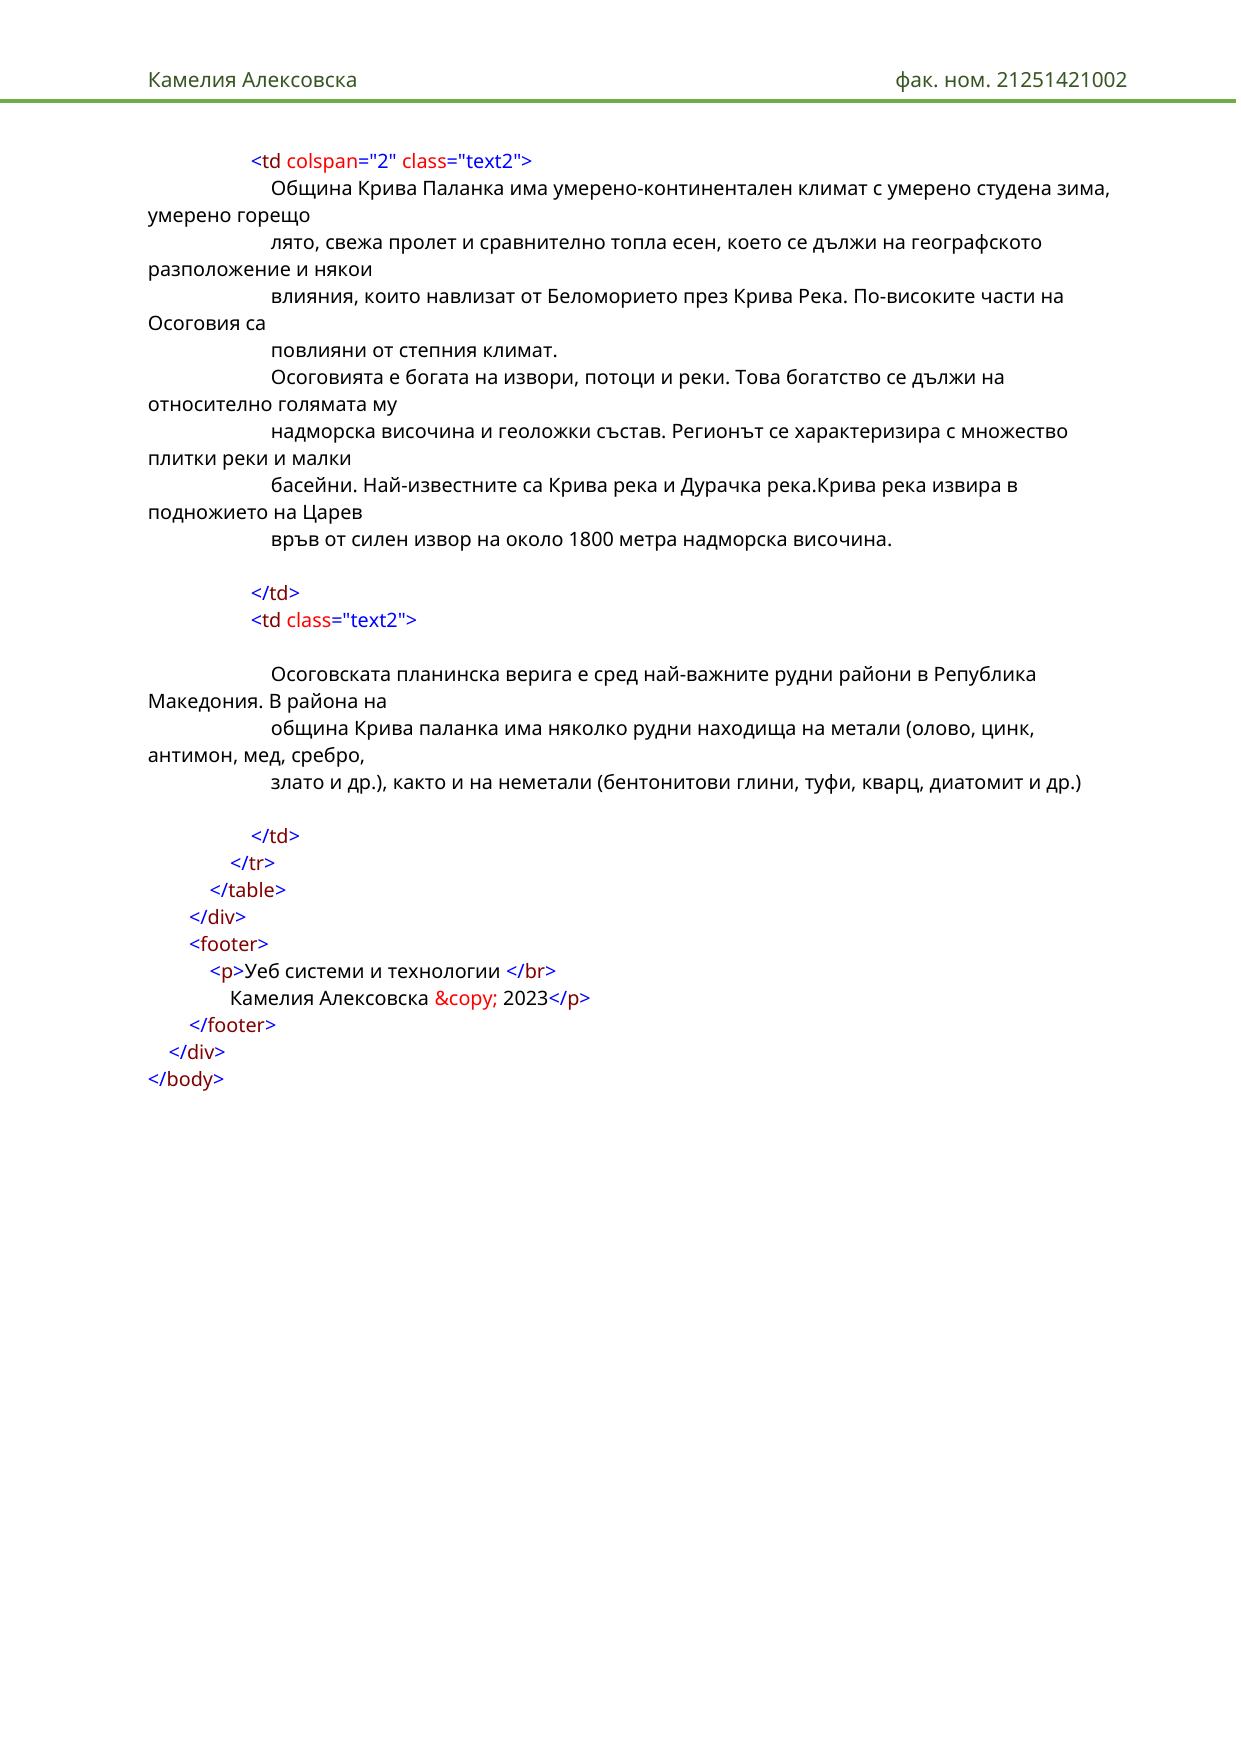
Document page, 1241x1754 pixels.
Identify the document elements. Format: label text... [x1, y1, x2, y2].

text повлияни от степния климат. [148, 337, 1122, 363]
text злато и др.), както и на неметали (бентонитови глини, туфи, кварц, диатомит и др.) [148, 768, 1122, 795]
text <td colspan="2" class="text2"> [148, 148, 1122, 175]
text връв от силен извор на около 1800 метра надморска височина. [148, 525, 1122, 552]
text </footer> [148, 1011, 1122, 1038]
text </body> [148, 1065, 1122, 1092]
text Осоговската планинска верига е сред най-важните рудни райони в Република Македония. В района на [148, 660, 1122, 714]
text </td> [148, 579, 1122, 606]
text влияния, които навлизат от Беломорието през Крива Река. По-високите части на Осоговия са [148, 283, 1122, 337]
text басейни. Най-известните са Крива река и Дурачка река.Крива река извира в подножието на Царев [148, 471, 1122, 525]
text Осоговията е богата на извори, потоци и реки. Това богатство се дължи на относително голямата му [148, 363, 1122, 417]
text община Крива паланка има няколко рудни находища на метали (олово, цинк, антимон, мед, сребро, [148, 714, 1122, 768]
text </div> [148, 1038, 1122, 1065]
text лято, свежа пролет и сравнително топла есен, което се дължи на географското разположение и някои [148, 229, 1122, 283]
text Община Крива Паланка има умерено-континентален климат с умерено студена зима, умерено горещо [148, 175, 1122, 229]
text </div> [148, 903, 1122, 930]
text </table> [148, 876, 1122, 903]
text надморска височина и геоложки състав. Регионът се характеризира с множество плитки реки и малки [148, 417, 1122, 471]
text <td class="text2"> [148, 606, 1122, 633]
text </tr> [148, 849, 1122, 876]
text <p>Уеб системи и технологии </br> [148, 957, 1122, 984]
text </td> [148, 822, 1122, 849]
text <footer> [148, 930, 1122, 957]
text Камелия Алексовска &copy; 2023</p> [148, 984, 1122, 1011]
